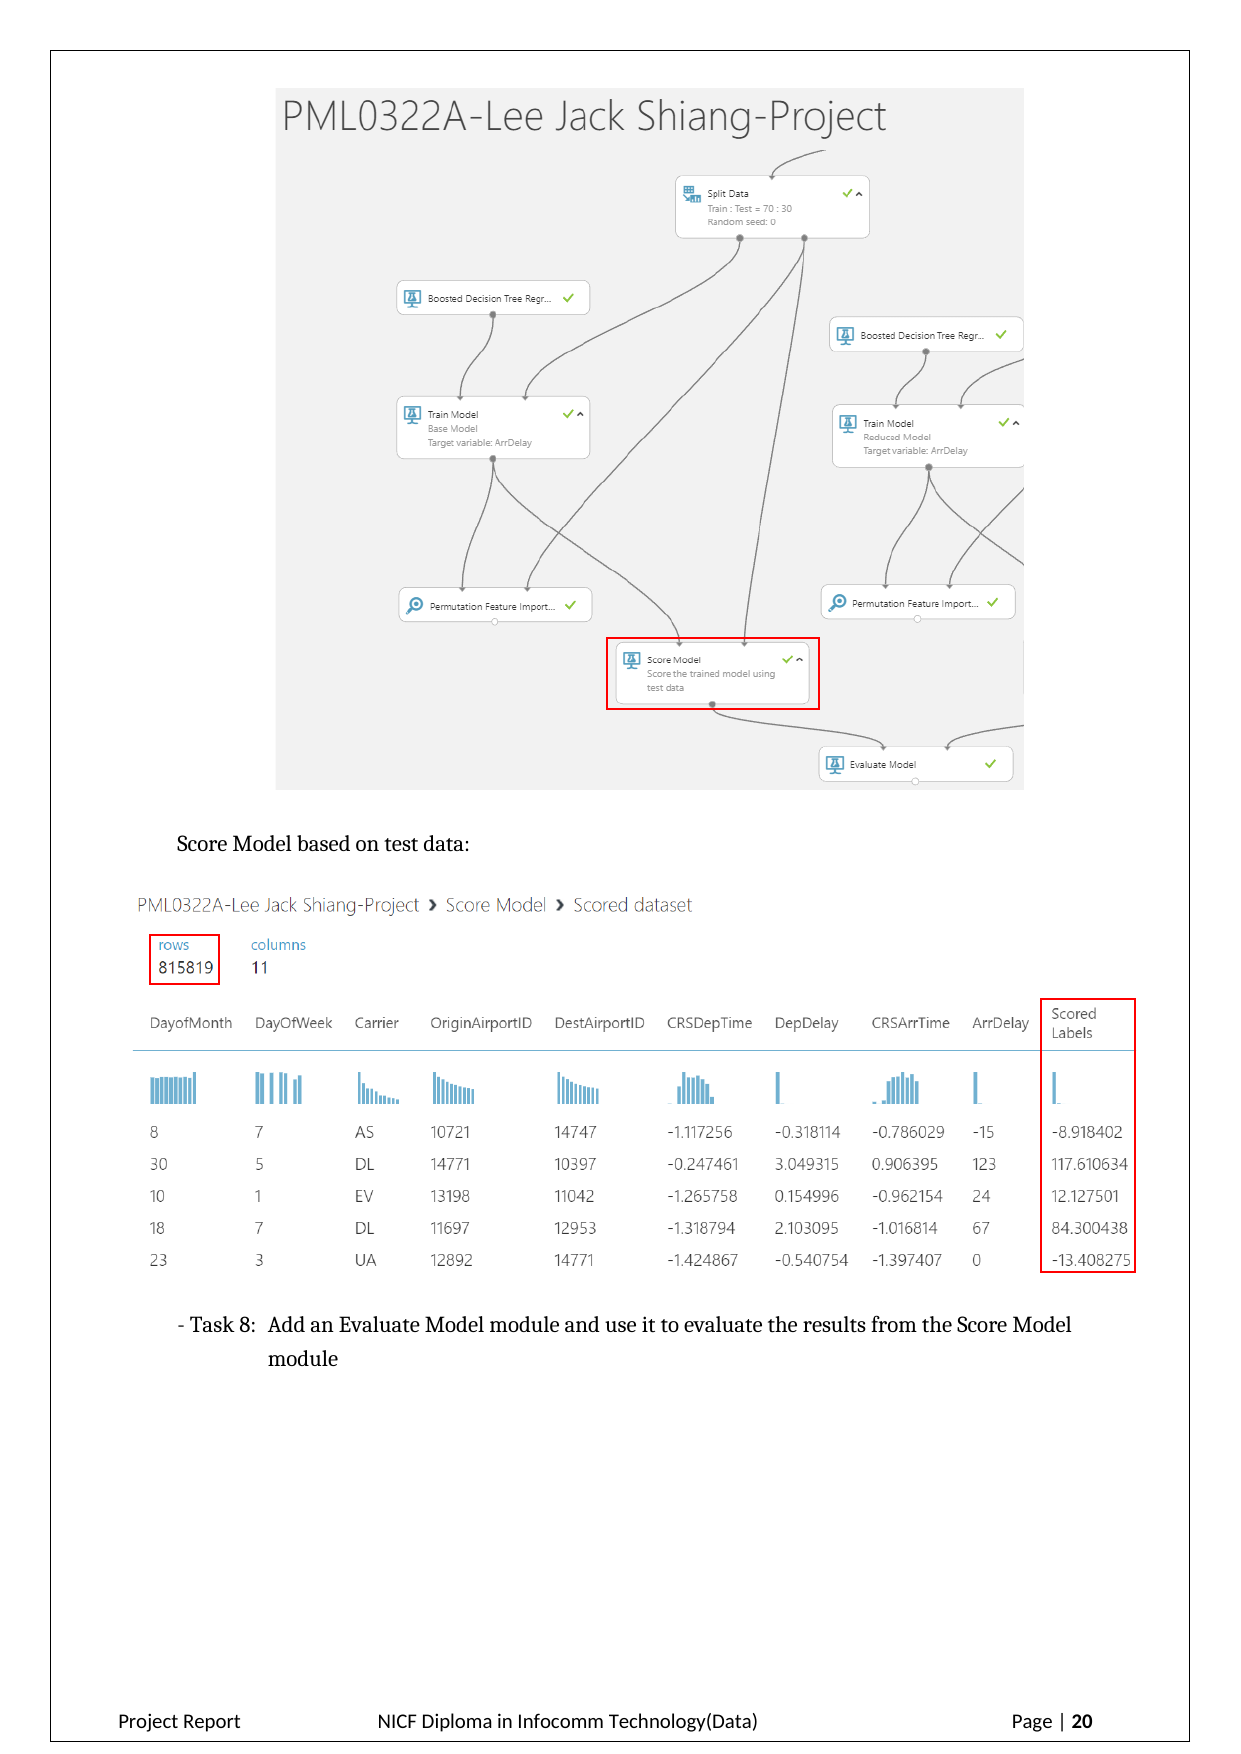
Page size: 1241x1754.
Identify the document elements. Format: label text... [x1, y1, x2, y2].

list - Task 8: Add an Evaluate Model module and use it to evaluate the results from the Score Model module [177, 1305, 1122, 1372]
list Score Model based on test data: [177, 823, 1122, 857]
picture [1042, 1000, 1134, 1271]
picture [132, 890, 1137, 1272]
picture [275, 88, 1024, 790]
